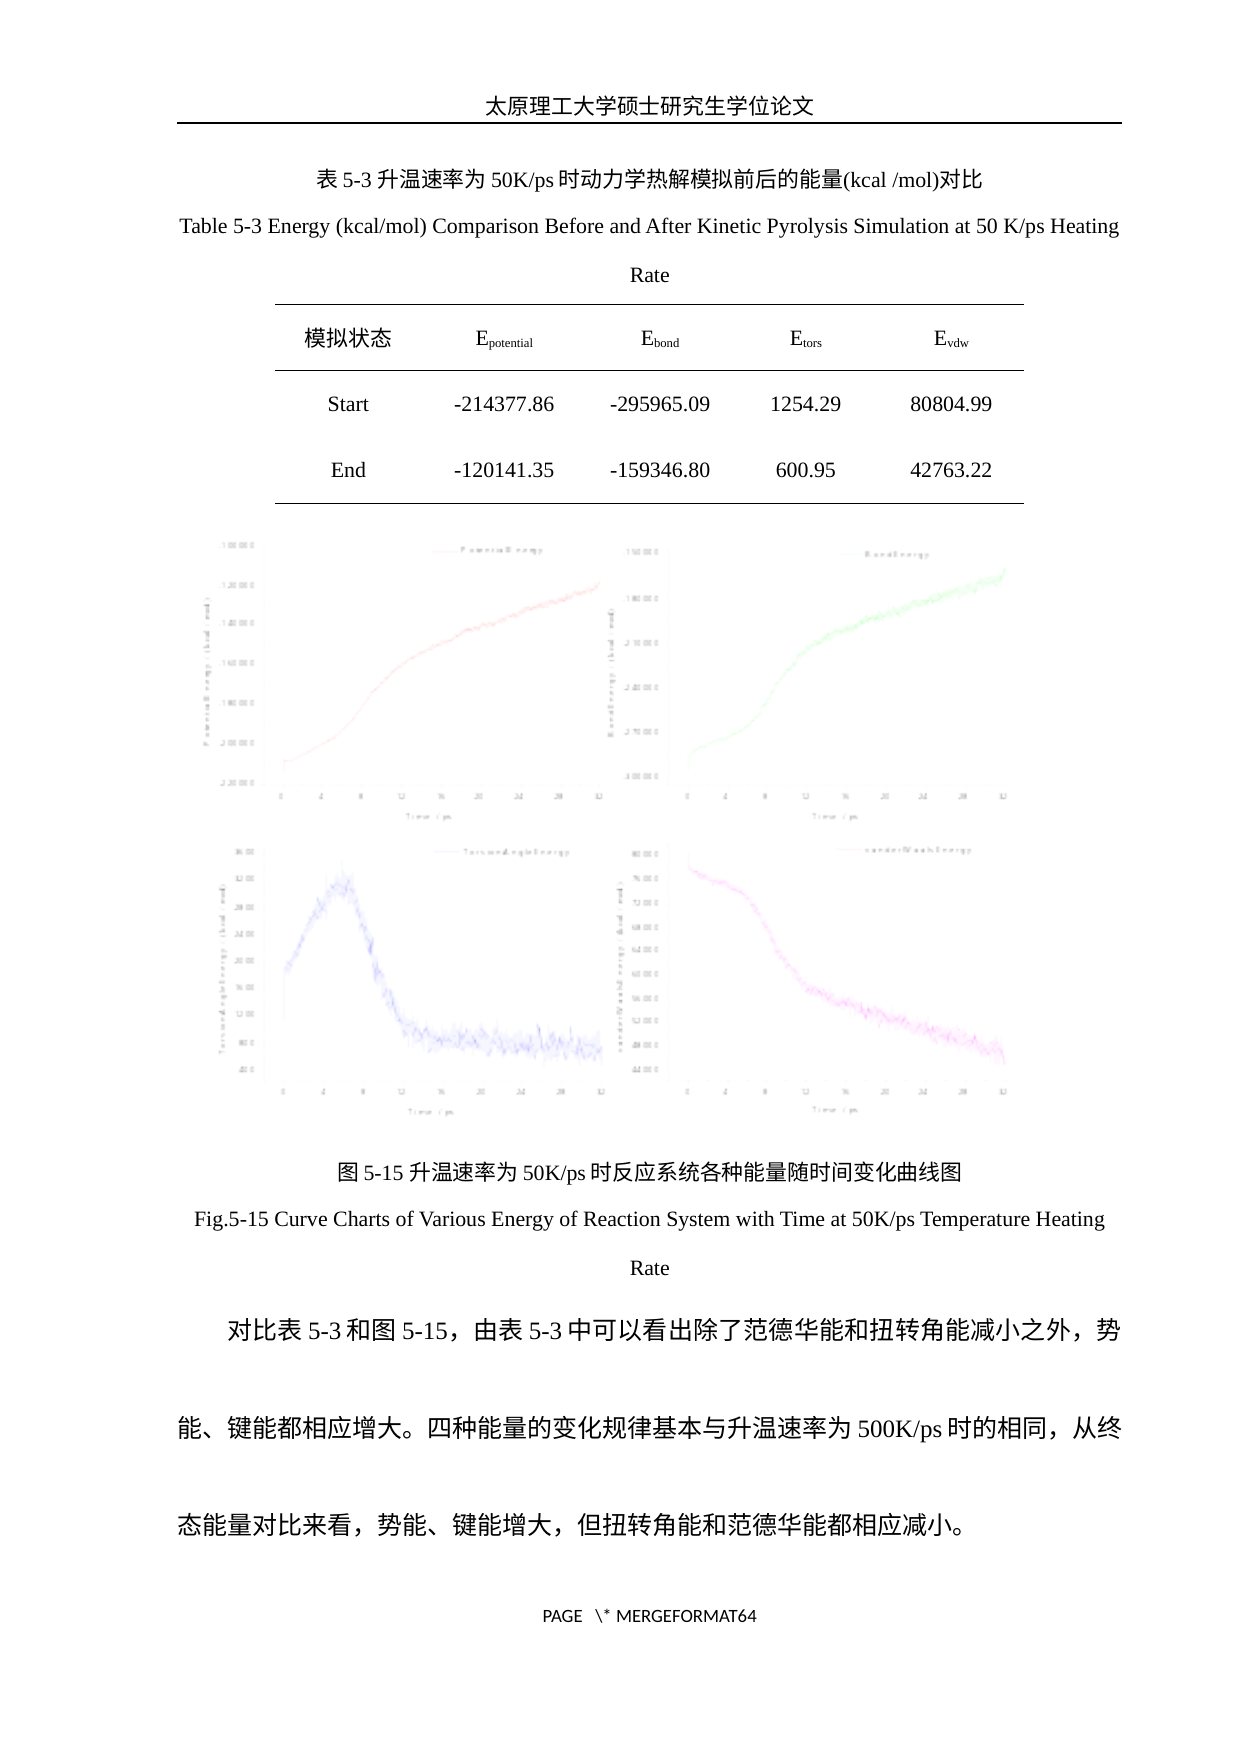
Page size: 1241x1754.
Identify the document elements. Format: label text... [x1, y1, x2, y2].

text 图5-15 升温速率为50K/ps时反应系统各种能量随时间变化曲线图 [177, 1154, 1122, 1187]
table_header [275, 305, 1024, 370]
text Fig.5-15 Curve Charts of Various Energy of Reaction System with Time at 50K/ps Temperature Heating Rate [177, 1202, 1122, 1284]
text Table 5-3 Energy (kcal/mol) Comparison Before and After Kinetic Pyrolysis Simulation at 50 K/ps Heating Rate [177, 209, 1122, 291]
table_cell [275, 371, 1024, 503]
text 表5-3 升温速率为50K/ps时动力学热解模拟前后的能量(kcal /mol)对比 [177, 161, 1122, 194]
text 对比表5-3和图5-15，由表5-3中可以看出除了范德华能和扭转角能减小之外，势能、键能都相应增大。四种能量的变化规律基本与升温速率为500K/ps时的相同，从终态能量对比来看，势能、键能增大，但扭转角能和范德华能都相应减小。 [177, 1296, 1122, 1556]
